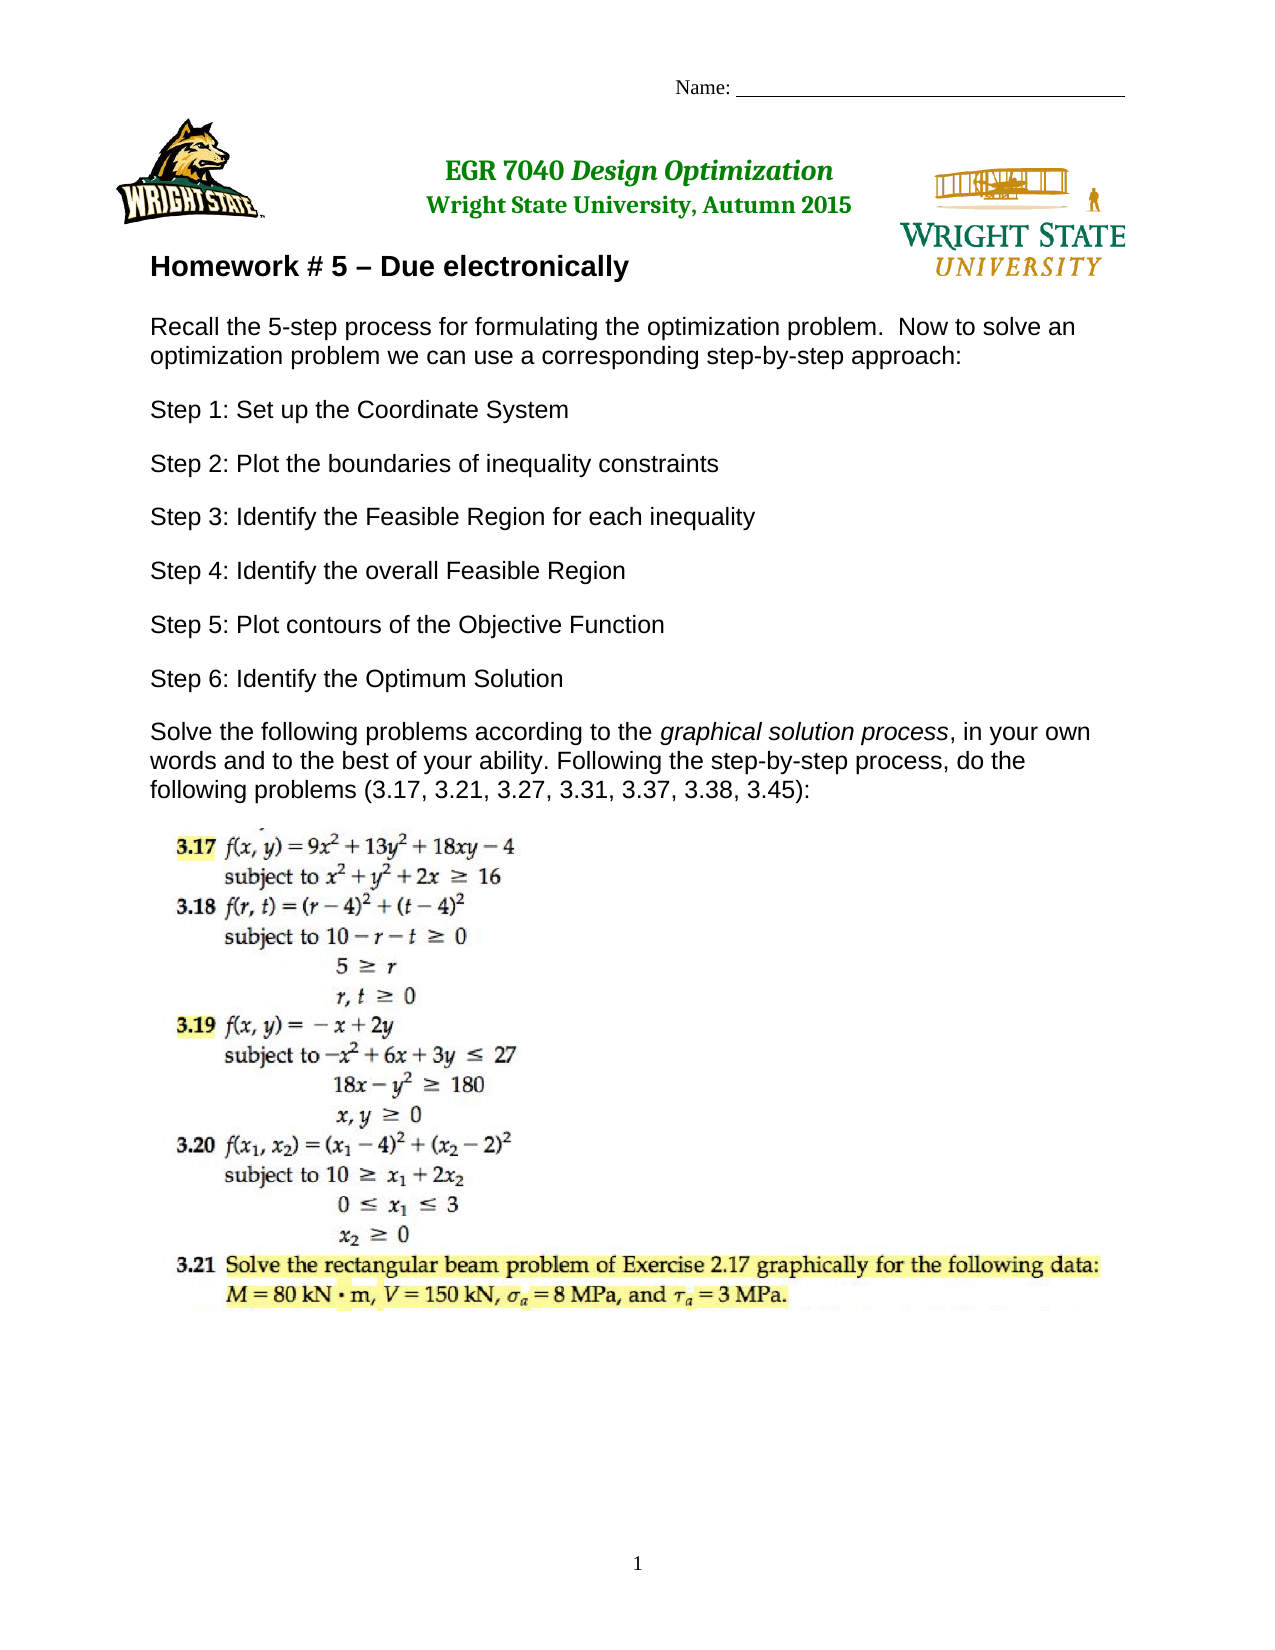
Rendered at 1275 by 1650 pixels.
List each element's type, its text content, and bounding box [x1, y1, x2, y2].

picture [900, 168, 1125, 276]
text Step 1: Set up the Coordinate System [150, 395, 1125, 423]
text Homework # 5 – Due electronically [150, 249, 1125, 282]
text Step 5: Plot contours of the Objective Function [150, 610, 1125, 638]
text Step 4: Identify the overall Feasible Region [150, 556, 1125, 585]
text Solve the following problems according to the graphical solution process, in your own words and to the best of your ability. Following the step-by-step process, do the following problems (3.17, 3.21, 3.27, 3.31, 3.37, 3.38, 3.45): [150, 717, 1125, 803]
text Recall the 5-step process for formulating the optimization problem. Now to solve an optimization problem we can use a corresponding step-by-step approach: [150, 312, 1125, 370]
text EGR 7040 Design Optimization [265, 154, 1128, 187]
text Step 3: Identify the Feasible Region for each inequality [150, 502, 1125, 531]
text Wright State University, Autumn 2015 [265, 191, 900, 220]
picture [115, 116, 265, 225]
text Step 6: Identify the Optimum Solution [150, 663, 1125, 692]
picture [150, 828, 1123, 1311]
text Step 2: Plot the boundaries of inequality constraints [150, 448, 1125, 477]
